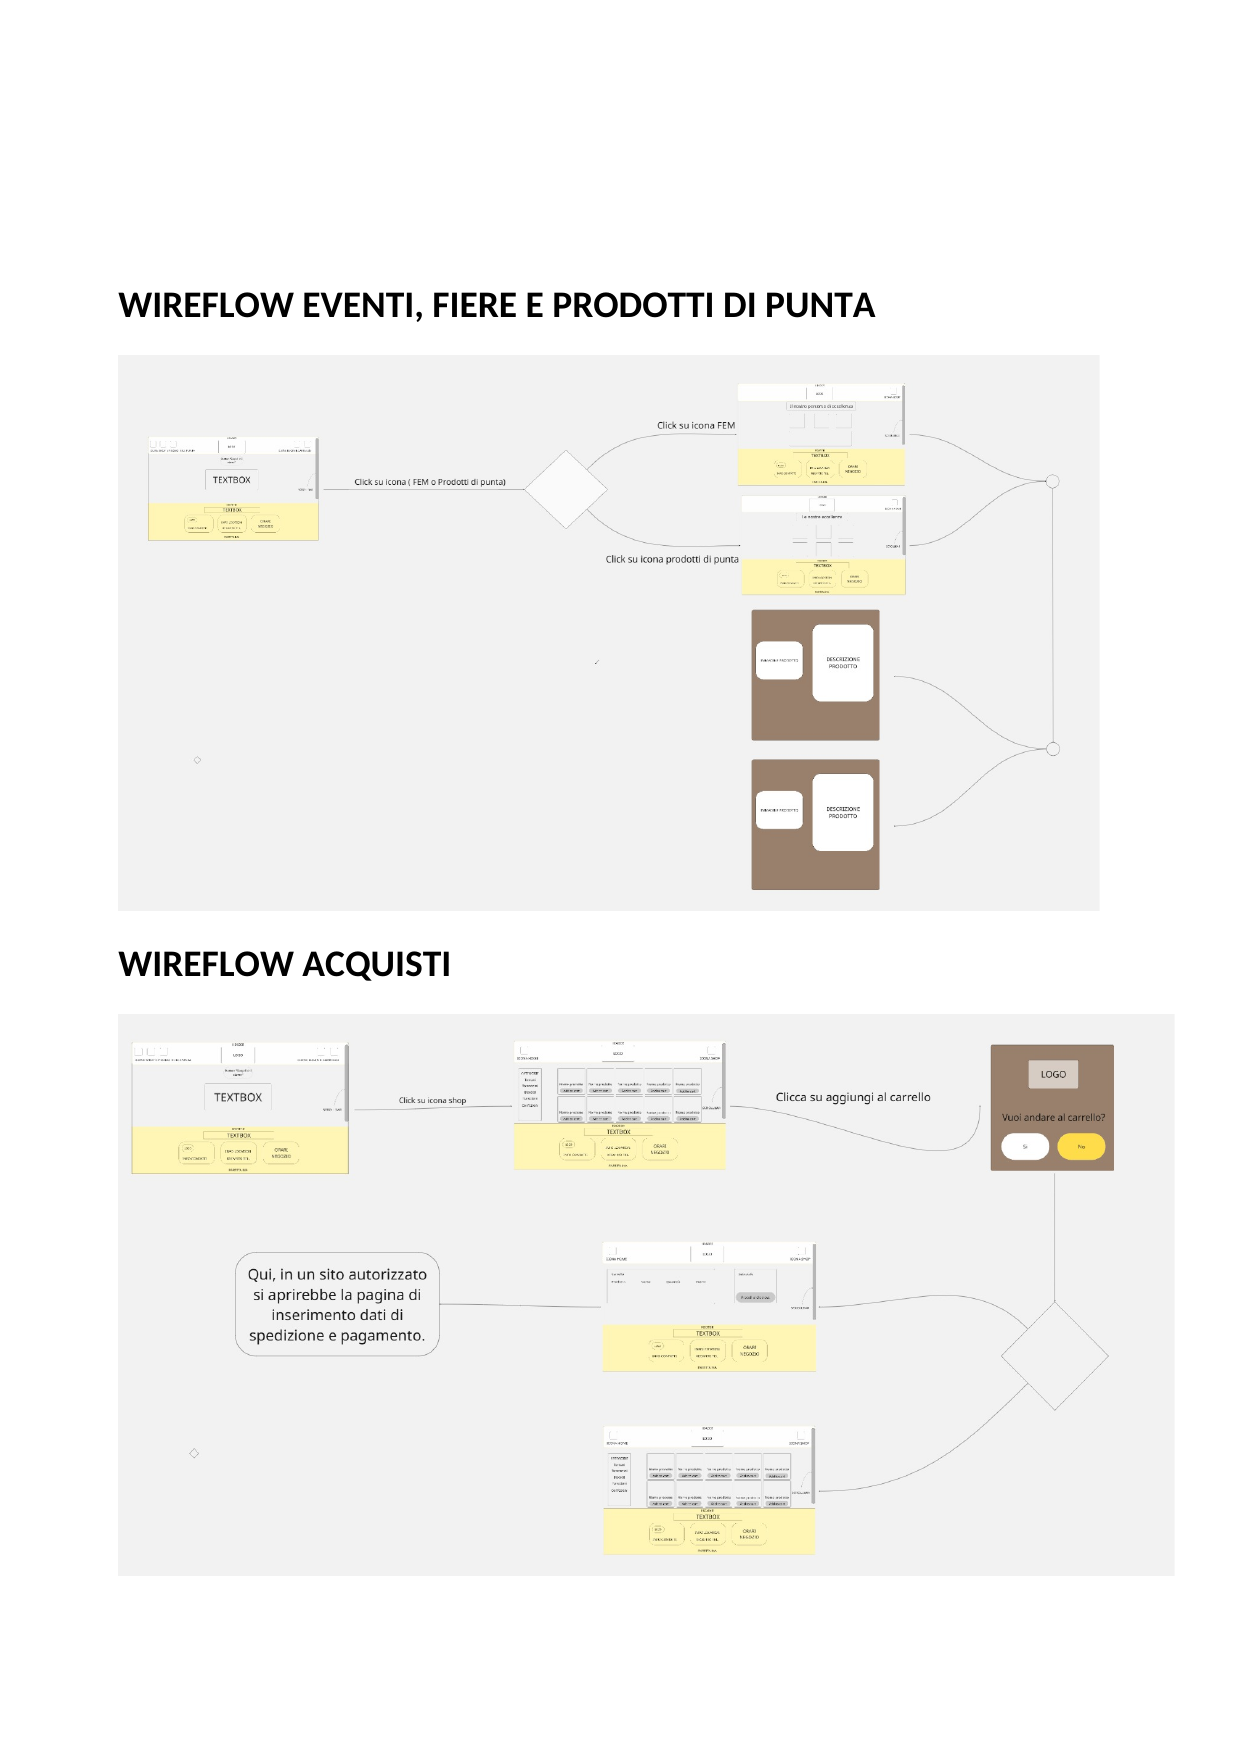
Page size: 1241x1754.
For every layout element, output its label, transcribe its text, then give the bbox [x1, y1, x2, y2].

picture [118, 355, 1100, 911]
picture [118, 1014, 1175, 1576]
text WIREFLOW ACQUISTI [118, 940, 1122, 986]
text WIREFLOW EVENTI, FIERE E PRODOTTI DI PUNTA [118, 281, 1122, 326]
